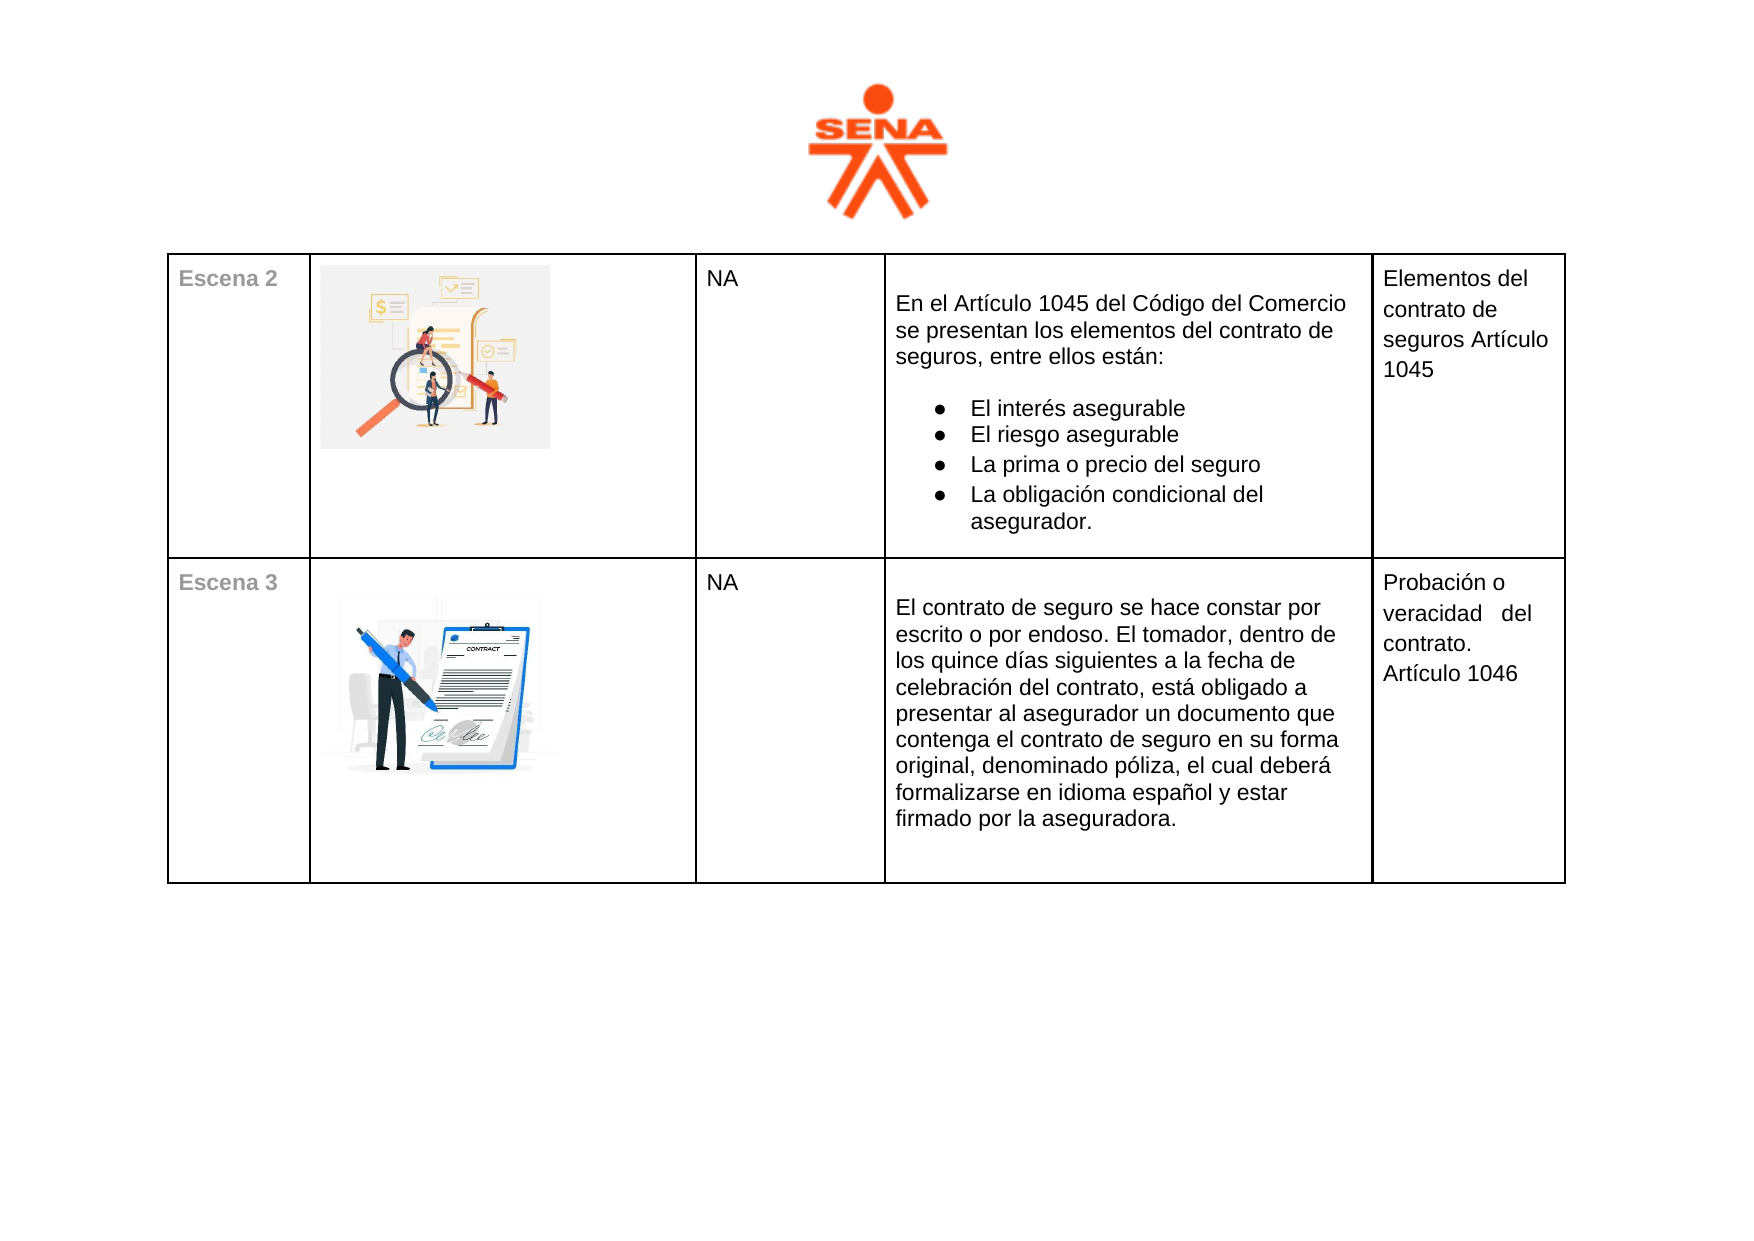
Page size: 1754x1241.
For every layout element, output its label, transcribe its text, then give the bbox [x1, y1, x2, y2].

table_cell NA [697, 255, 884, 557]
picture [320, 265, 550, 449]
table_cell Probación o veracidad del contrato. Artículo 1046 [1374, 559, 1564, 882]
table_cell [311, 559, 695, 882]
picture [320, 569, 559, 808]
table_cell En el Artículo 1045 del Código del Comercio se presentan los elementos del contrato de seguros, entre ellos están: El interés asegurable El riesgo asegurable La prima o precio del seguro La obligación condicional del asegurador. [886, 255, 1371, 557]
picture [796, 75, 958, 227]
table_cell Escena 3 [169, 559, 309, 882]
table_cell [311, 255, 695, 557]
table_cell El contrato de seguro se hace constar por escrito o por endoso. El tomador, dentro de los quince días siguientes a la fecha de celebración del contrato, está obligado a presentar al asegurador un documento que contenga el contrato de seguro en su forma original, denominado póliza, el cual deberá formalizarse en idioma español y estar firmado por la aseguradora. [886, 559, 1371, 882]
table_cell NA [697, 559, 884, 882]
table_cell Elementos del contrato de seguros Artículo 1045 [1374, 255, 1564, 557]
table_cell Escena 2 [169, 255, 309, 557]
